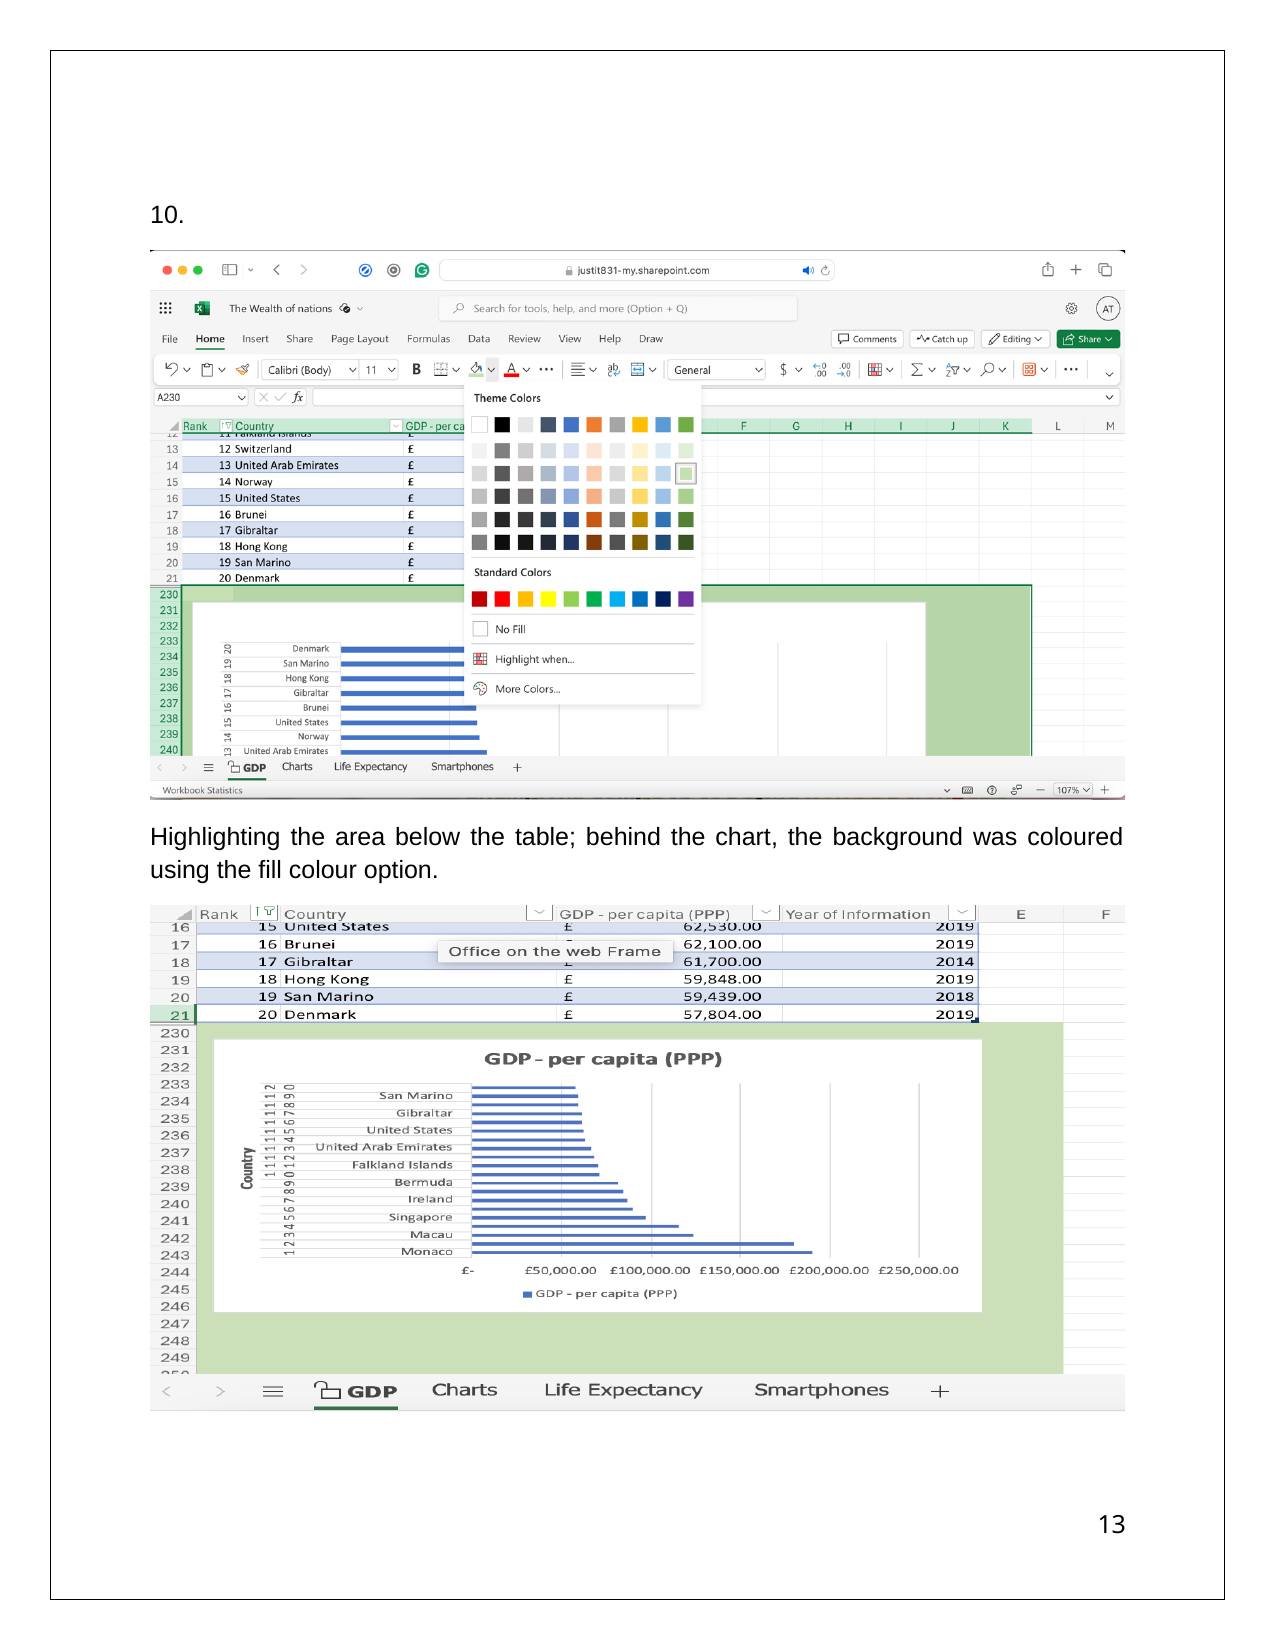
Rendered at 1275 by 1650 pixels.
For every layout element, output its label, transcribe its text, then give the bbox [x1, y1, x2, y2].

text 10. [150, 200, 1125, 229]
text Highlighting the area below the table; behind the chart, the background was coloured using the fill colour option. [150, 822, 1125, 884]
picture [150, 250, 1125, 800]
picture [150, 905, 1125, 1412]
